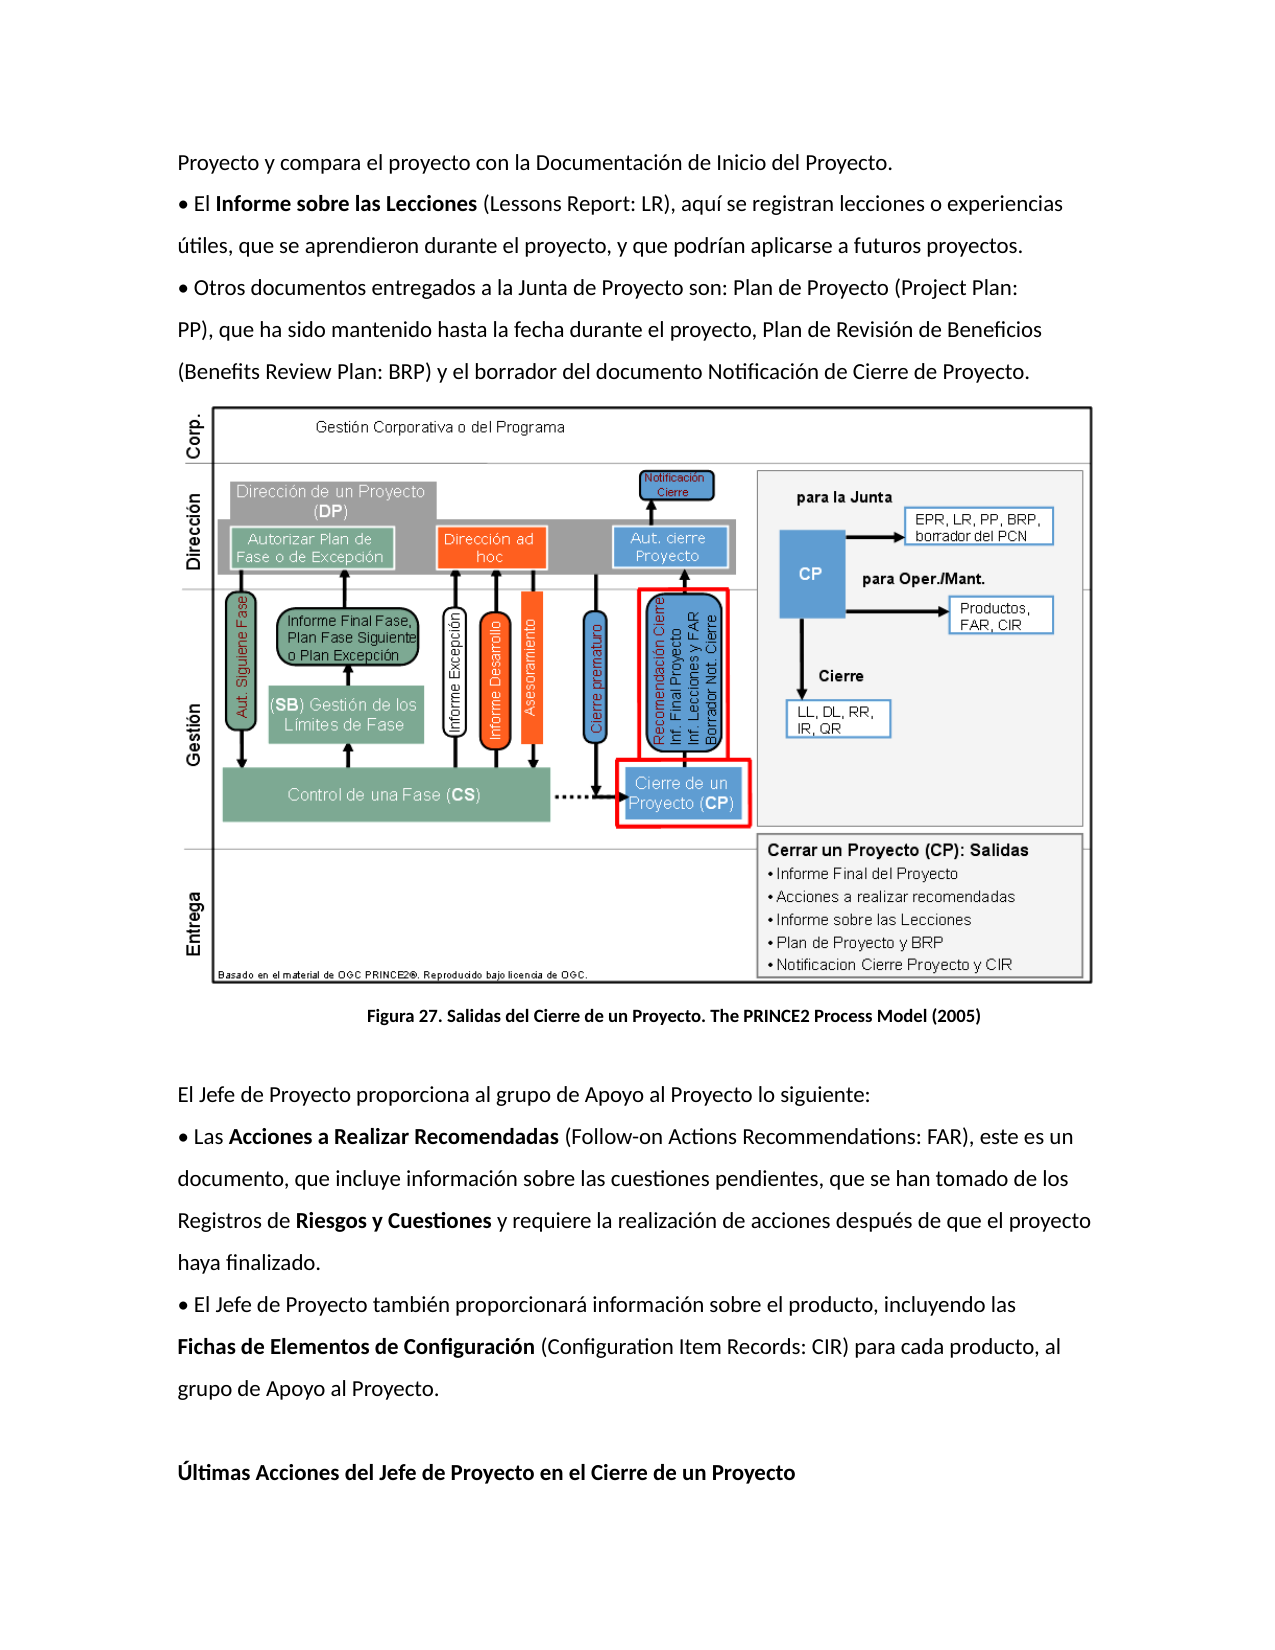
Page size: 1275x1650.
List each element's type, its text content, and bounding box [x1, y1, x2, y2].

text Fichas de Elementos de Configuración (Configuration Item Records: CIR) para cada producto, al grupo de Apoyo al Proyecto. [177, 1332, 1098, 1402]
text • Otros documentos entregados a la Junta de Proyecto son: Plan de Proyecto (Project Plan: [177, 273, 1098, 302]
text El Jefe de Proyecto proporciona al grupo de Apoyo al Proyecto lo siguiente: [177, 1080, 1098, 1108]
text PP), que ha sido mantenido hasta la fecha durante el proyecto, Plan de Revisión de Beneficios [177, 316, 1098, 343]
text Figura 27. Salidas del Cierre de un Proyecto. The PRINCE2 Process Model (2005) [251, 1004, 1098, 1027]
text (Benefits Review Plan: BRP) y el borrador del documento Notificación de Cierre de Proyecto. [177, 357, 1098, 386]
text Proyecto y compara el proyecto con la Documentación de Inicio del Proyecto. [177, 148, 1098, 176]
text Últimas Acciones del Jefe de Proyecto en el Cierre de un Proyecto [177, 1458, 1098, 1486]
text • El Jefe de Proyecto también proporcionará información sobre el producto, incluyendo las [177, 1290, 1098, 1318]
text • Las Acciones a Realizar Recomendadas (Follow-on Actions Recommendations: FAR), este es un documento, que incluye información sobre las cuestiones pendientes, que se han tomado de los Registros de Riesgos y Cuestiones y requiere la realización de acciones después de que el proyecto haya finalizado. [177, 1122, 1098, 1276]
text • El Informe sobre las Lecciones (Lessons Report: LR), aquí se registran lecciones o experiencias útiles, que se aprendieron durante el proyecto, y que podrían aplicarse a futuros proyectos. [177, 189, 1098, 259]
